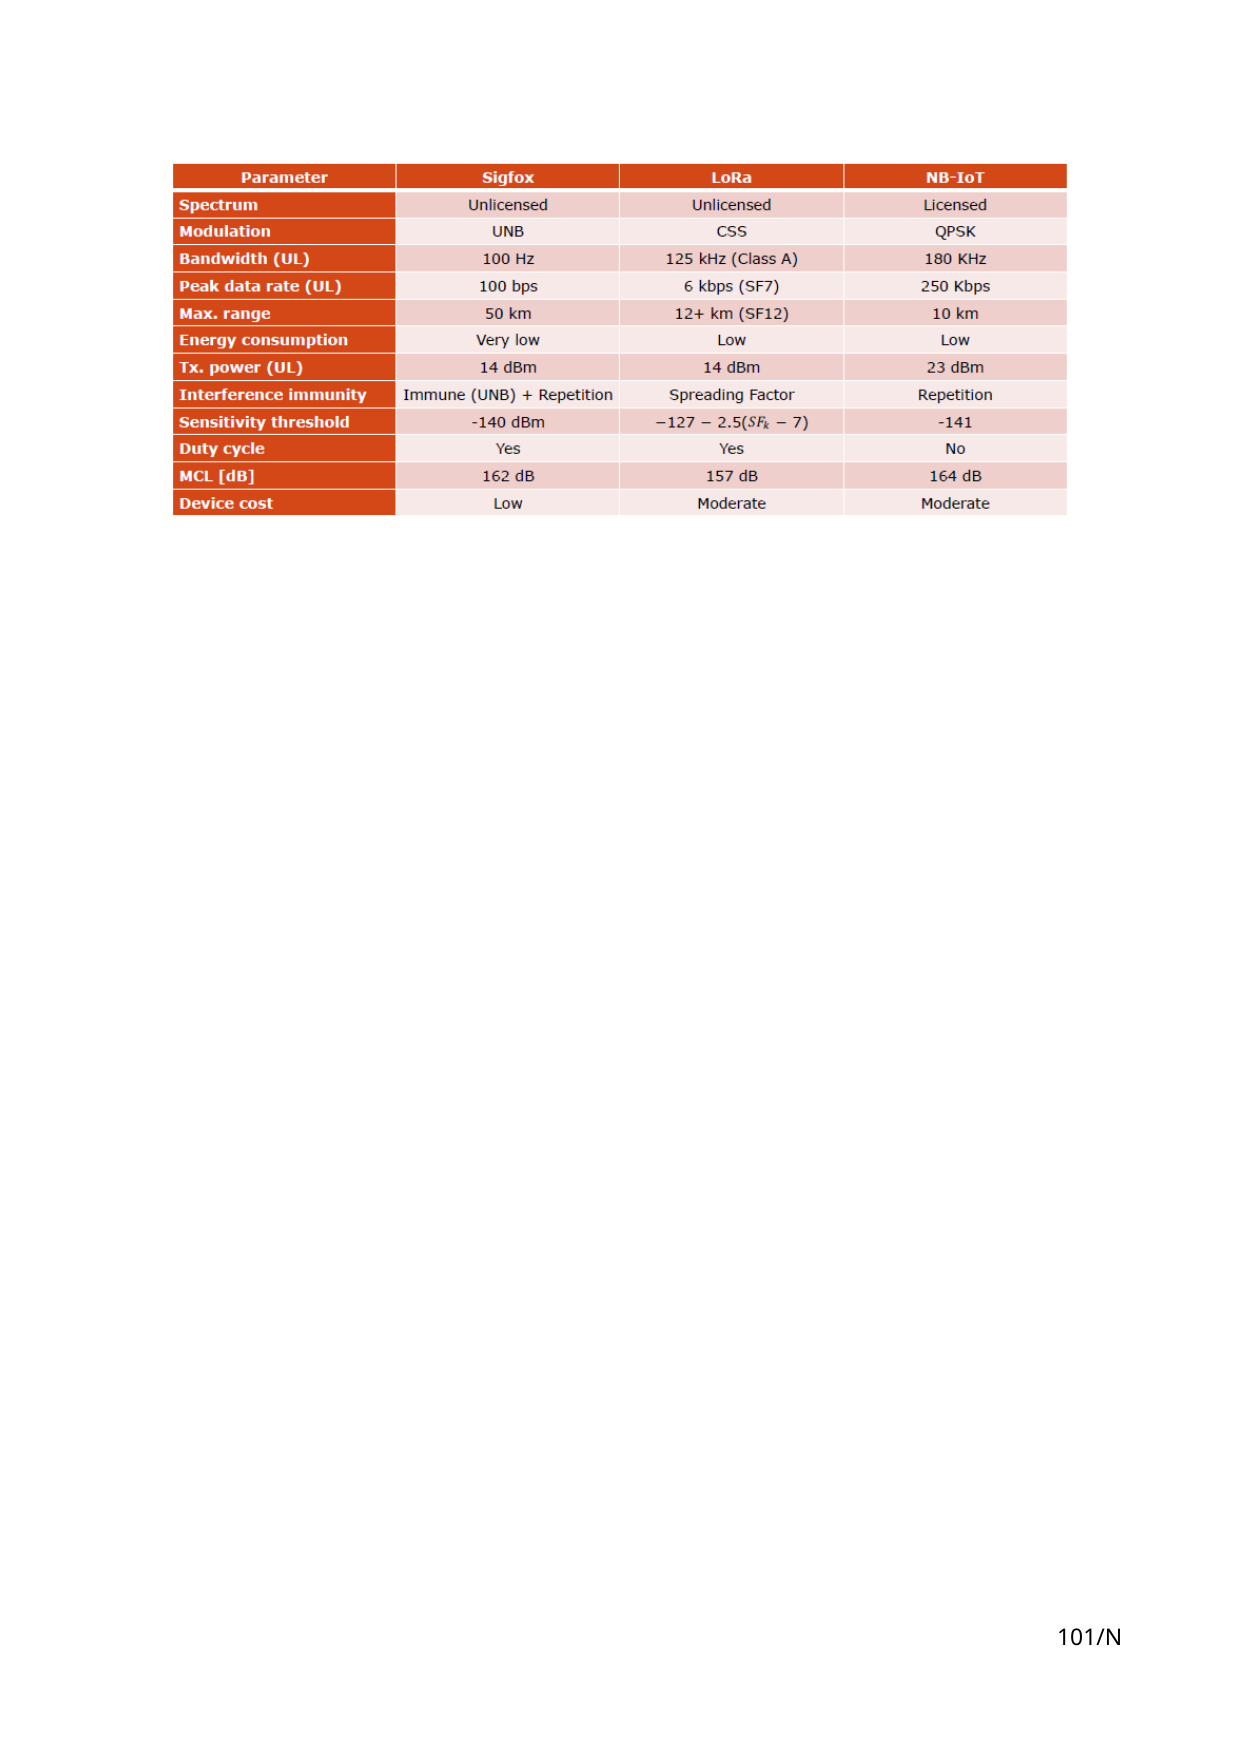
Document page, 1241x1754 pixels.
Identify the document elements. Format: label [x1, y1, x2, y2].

picture [151, 147, 1090, 533]
